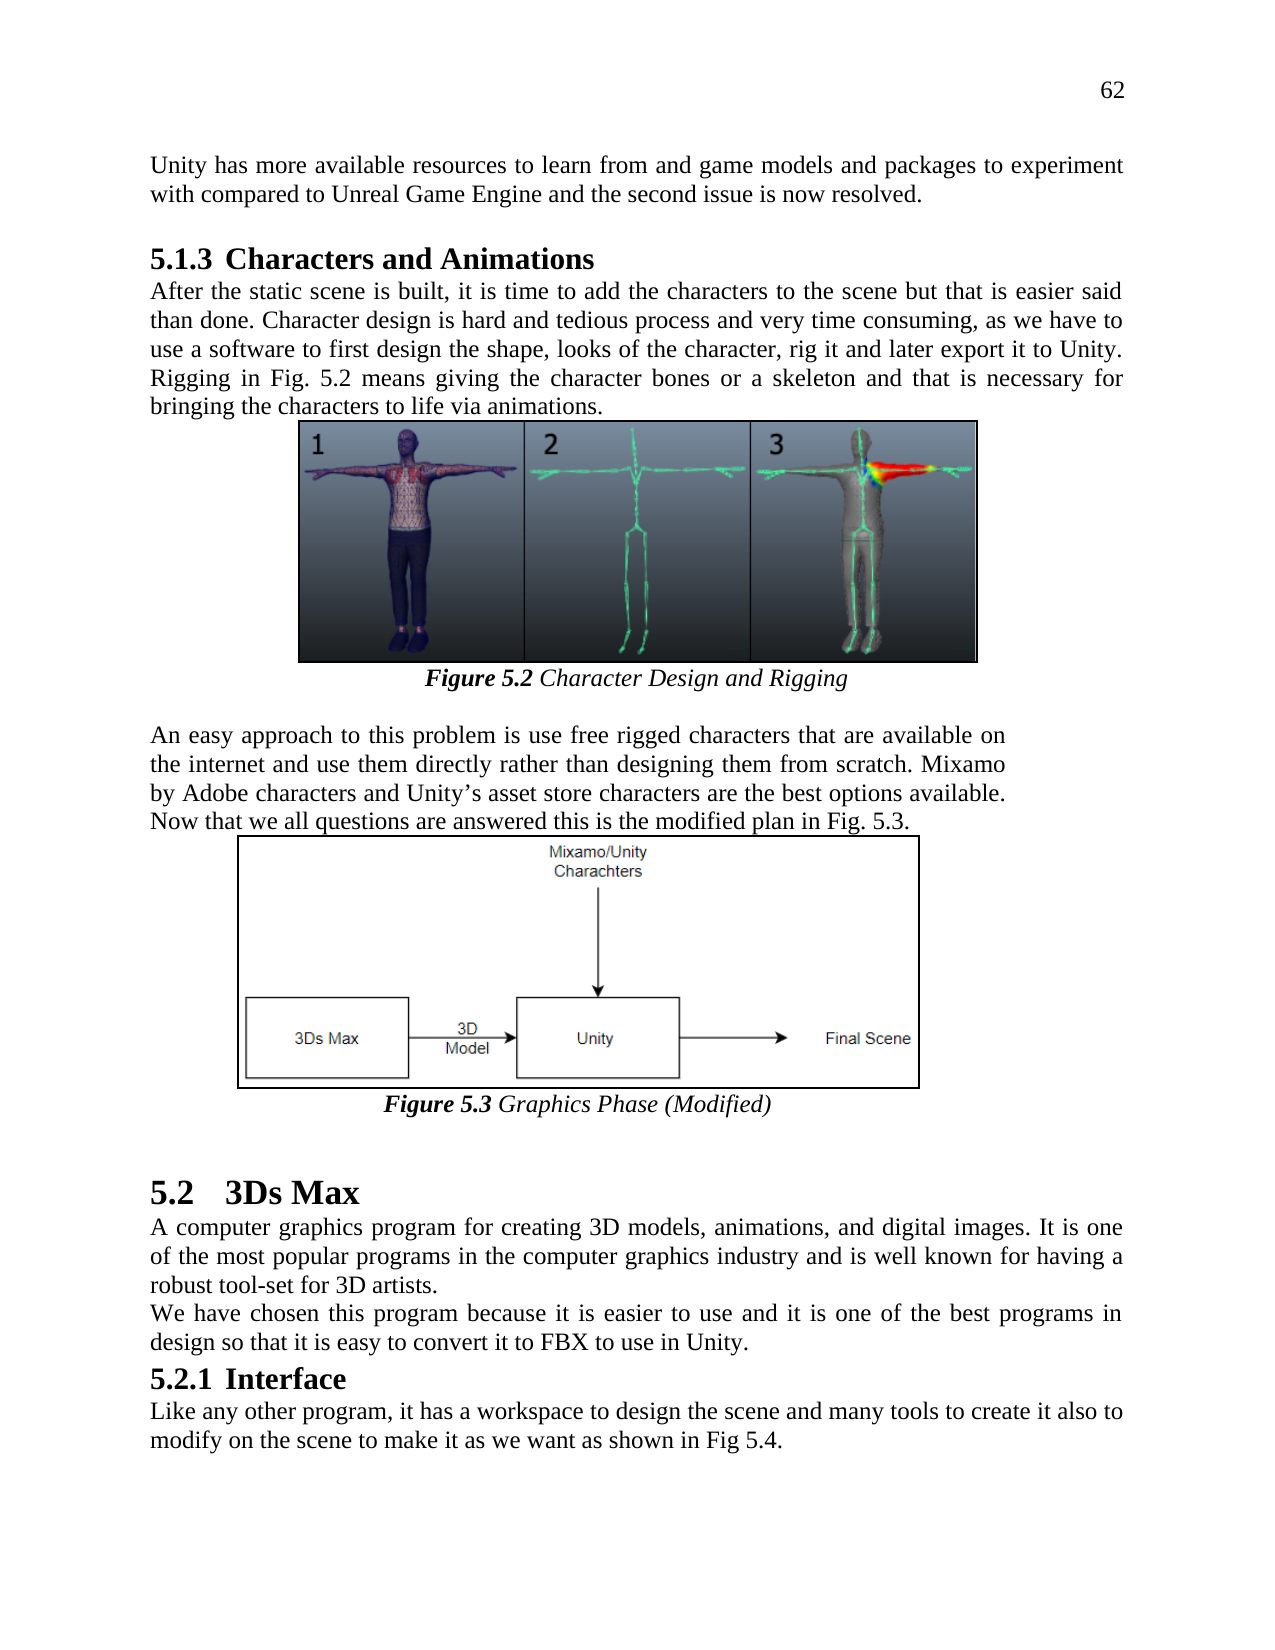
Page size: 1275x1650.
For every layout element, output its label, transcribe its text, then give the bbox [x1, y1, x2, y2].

subtitle 5.2 3Ds Max [150, 1171, 1125, 1212]
text Like any other program, it has a workspace to design the scene and many tools to create it also to modify on the scene to make it as we want as shown in Fig 5.4. [150, 1396, 1125, 1453]
subtitle 5.1.3 Characters and Animations [150, 240, 1125, 276]
text After the static scene is built, it is time to add the characters to the scene but that is easier said than done. Character design is hard and tedious process and very time consuming, as we have to use a software to first design the shape, looks of the character, rig it and later export it to Unity. Rigging in Fig. 5.2 means giving the character bones or a skeleton and that is necessary for bringing the characters to life via animations. [150, 276, 1125, 420]
text Unity has more available resources to learn from and game models and packages to experiment with compared to Unreal Game Engine and the second issue is now resolved. [150, 150, 1125, 207]
text An easy approach to this problem is use free rigged characters that are available on the internet and use them directly rather than designing them from scratch. Mixamo by Adobe characters and Unity’s asset store characters are the best options available. Now that we all questions are answered this is the modified plan in Fig. 5.3. [150, 720, 1007, 835]
text We have chosen this program because it is easier to use and it is one of the best programs in design so that it is easy to convert it to FBX to use in Unity. [150, 1298, 1125, 1356]
text Figure 5.2 Character Design and Rigging [150, 663, 1125, 691]
text Figure 5.3 Graphics Phase (Modified) [150, 1089, 1007, 1118]
picture [300, 422, 976, 661]
picture [239, 837, 918, 1087]
text A computer graphics program for creating 3D models, animations, and digital images. It is one of the most popular programs in the computer graphics industry and is well known for having a robust tool-set for 3D artists. [150, 1212, 1125, 1298]
subtitle 5.2.1 Interface [150, 1360, 1125, 1396]
